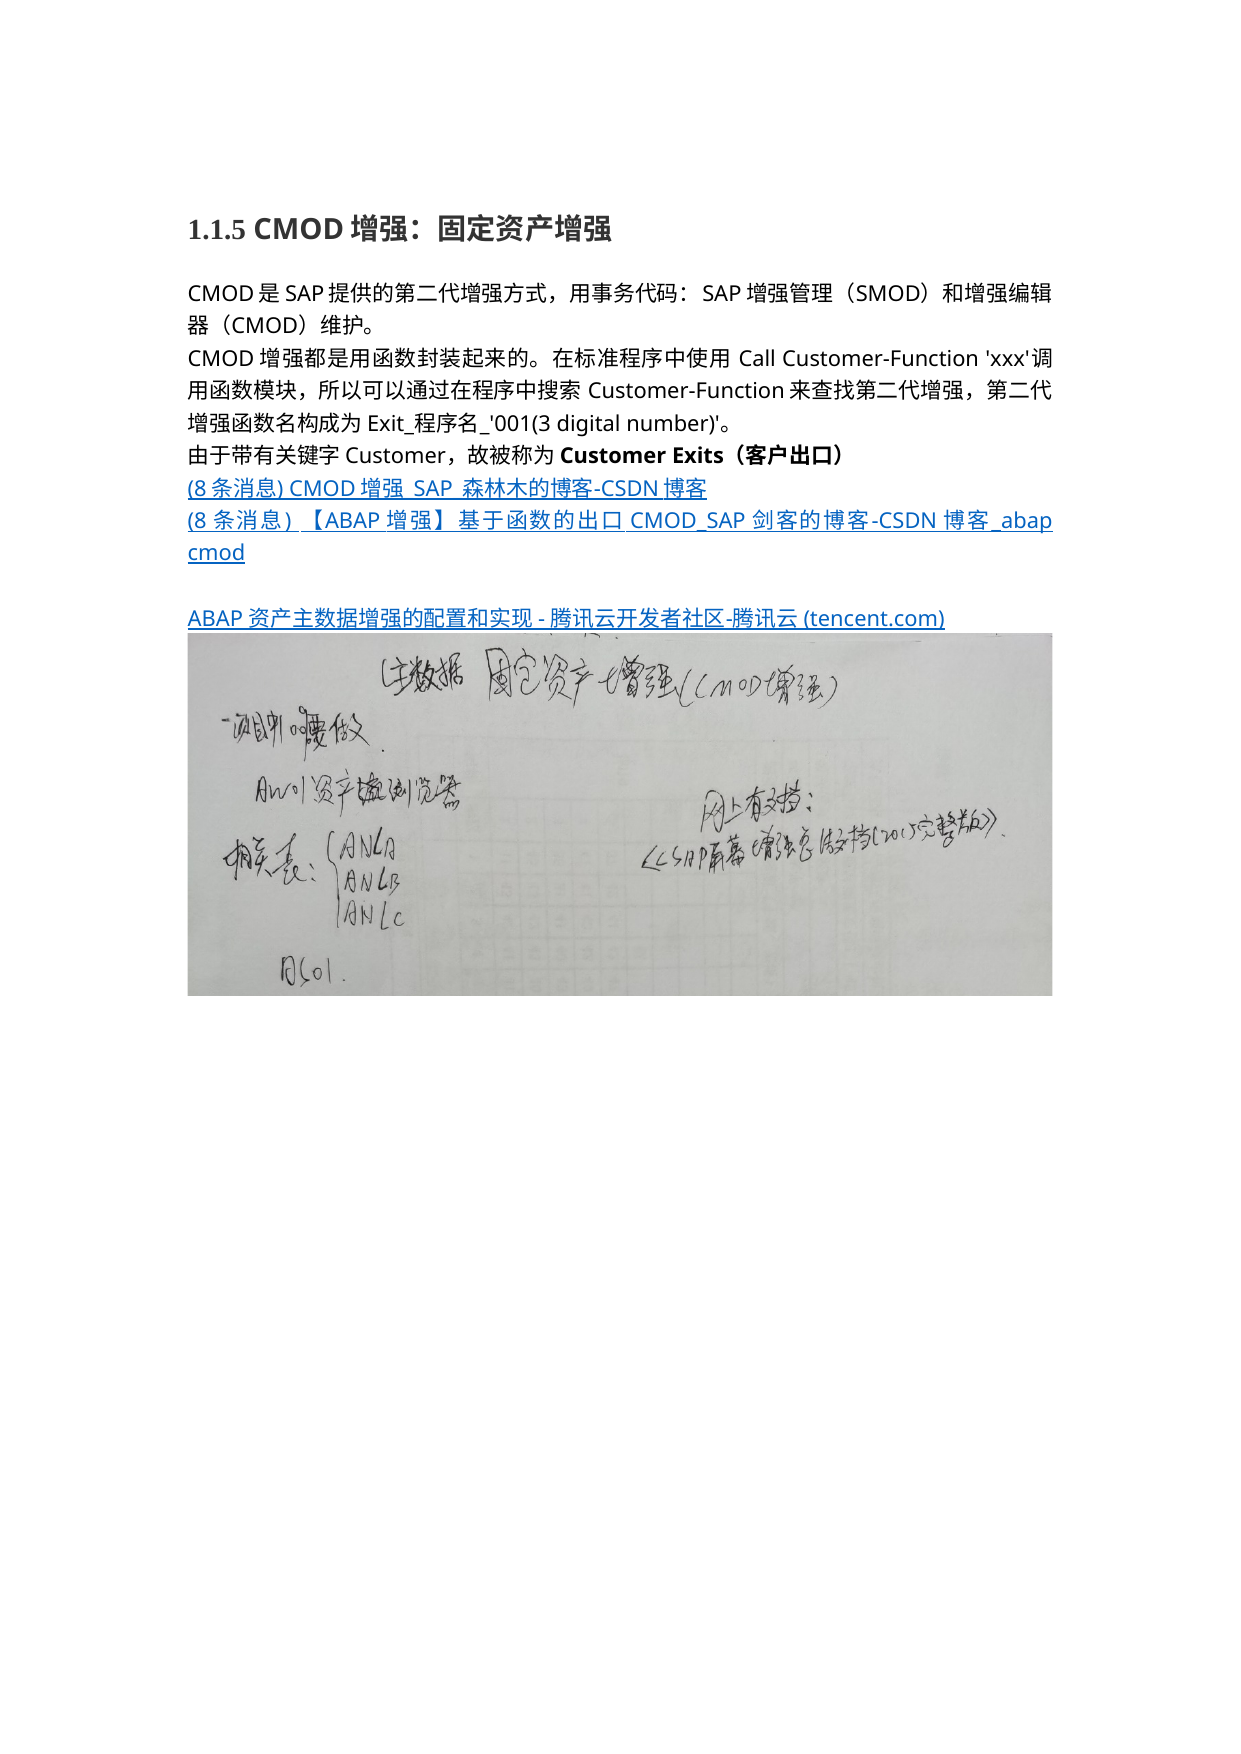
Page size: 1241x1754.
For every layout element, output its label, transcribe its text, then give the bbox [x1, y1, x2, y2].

text CMOD是SAP提供的第二代增强方式，用事务代码：SAP增强管理（SMOD）和增强编辑器（CMOD）维护。 [187, 276, 1053, 341]
subtitle CMOD增强：固定资产增强 [187, 194, 1053, 259]
text (8条消息) CMOD增强_SAP_森林木的博客-CSDN博客 [187, 471, 1053, 503]
text 由于带有关键字Customer，故被称为Customer Exits（客户出口） [187, 438, 1053, 471]
text CMOD增强都是用函数封装起来的。在标准程序中使用Call Customer-Function 'xxx'调用函数模块，所以可以通过在程序中搜索 Customer-Function来查找第二代增强，第二代增强函数名构成为Exit_程序名_'001(3 digital number)'。 [187, 341, 1053, 438]
text (8条消息) 【ABAP增强】基于函数的出口CMOD_SAP剑客的博客-CSDN博客_abap cmod [187, 503, 1053, 568]
picture [187, 633, 1053, 996]
text ABAP 资产主数据增强的配置和实现 - 腾讯云开发者社区-腾讯云 (tencent.com) [187, 601, 1053, 633]
